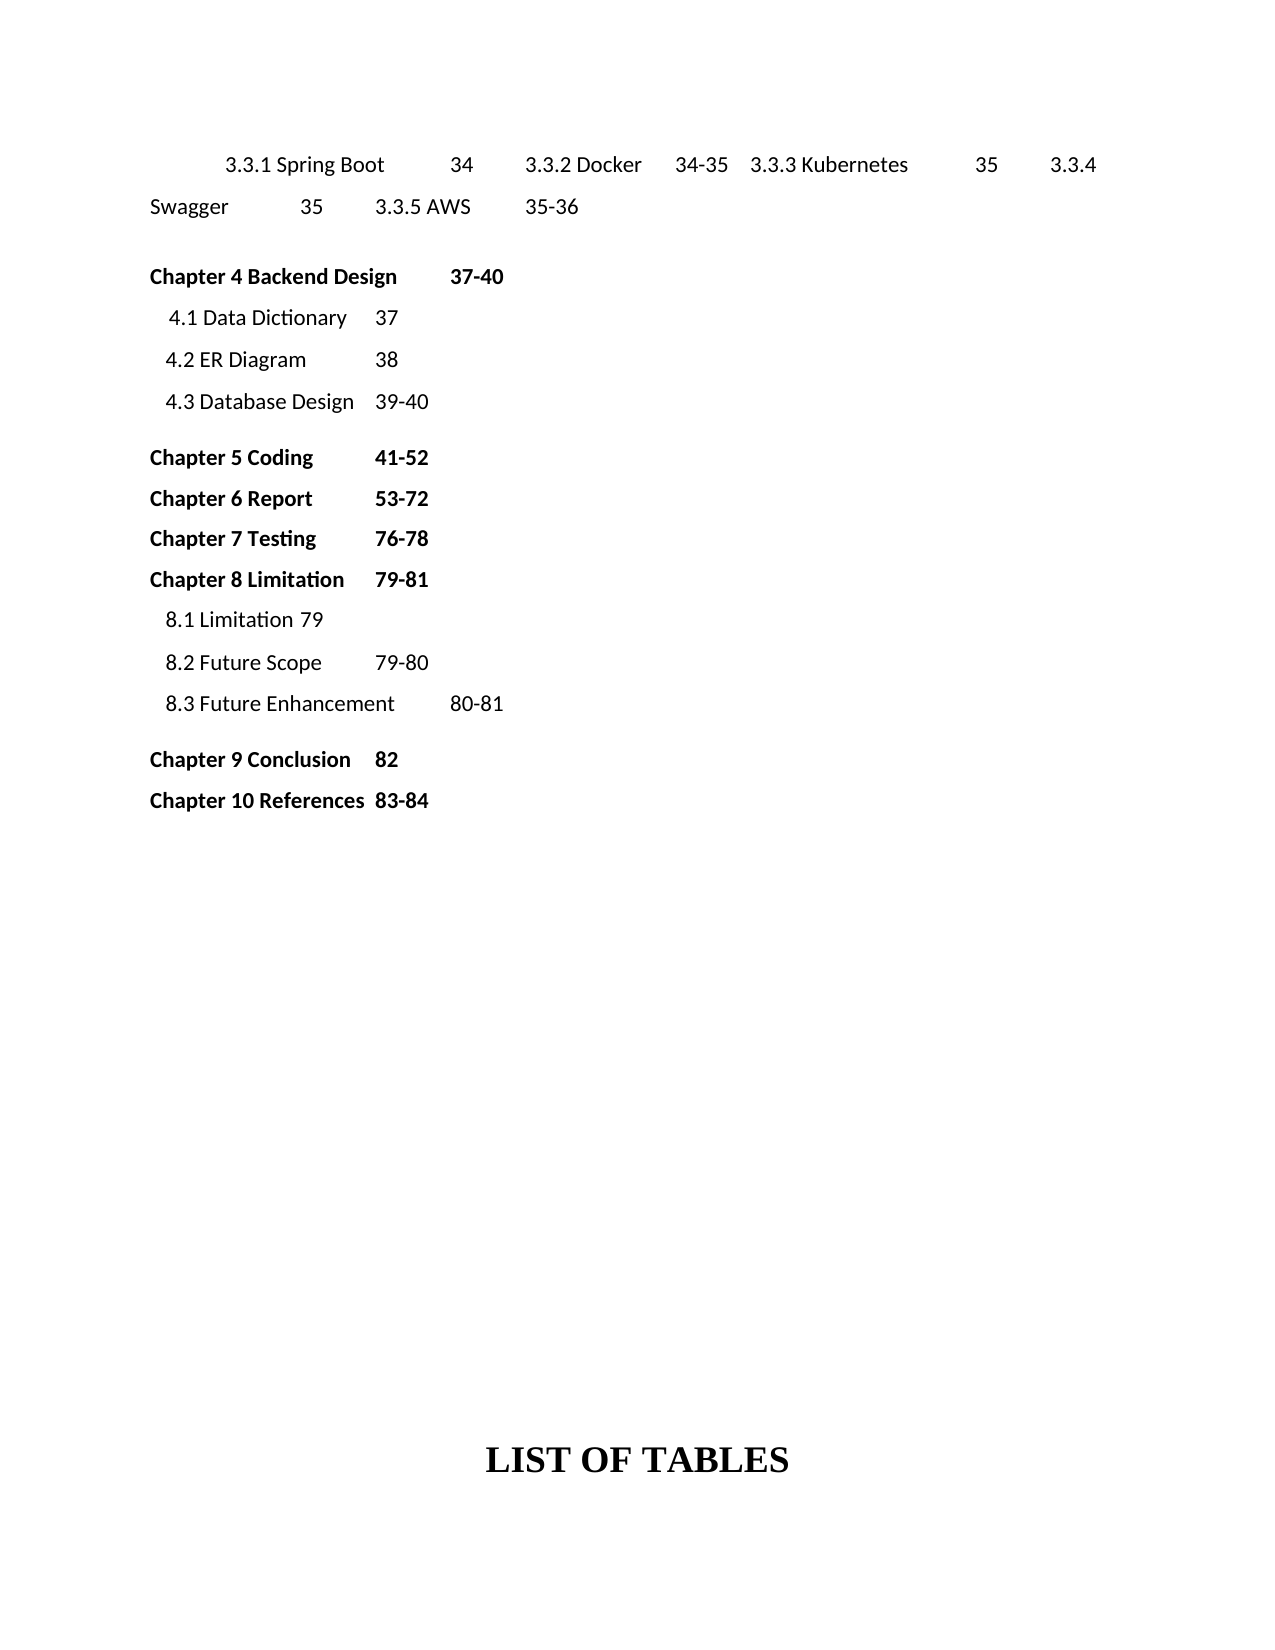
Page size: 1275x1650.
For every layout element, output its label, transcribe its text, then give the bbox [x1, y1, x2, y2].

text LIST OF TABLES [150, 1438, 1125, 1481]
